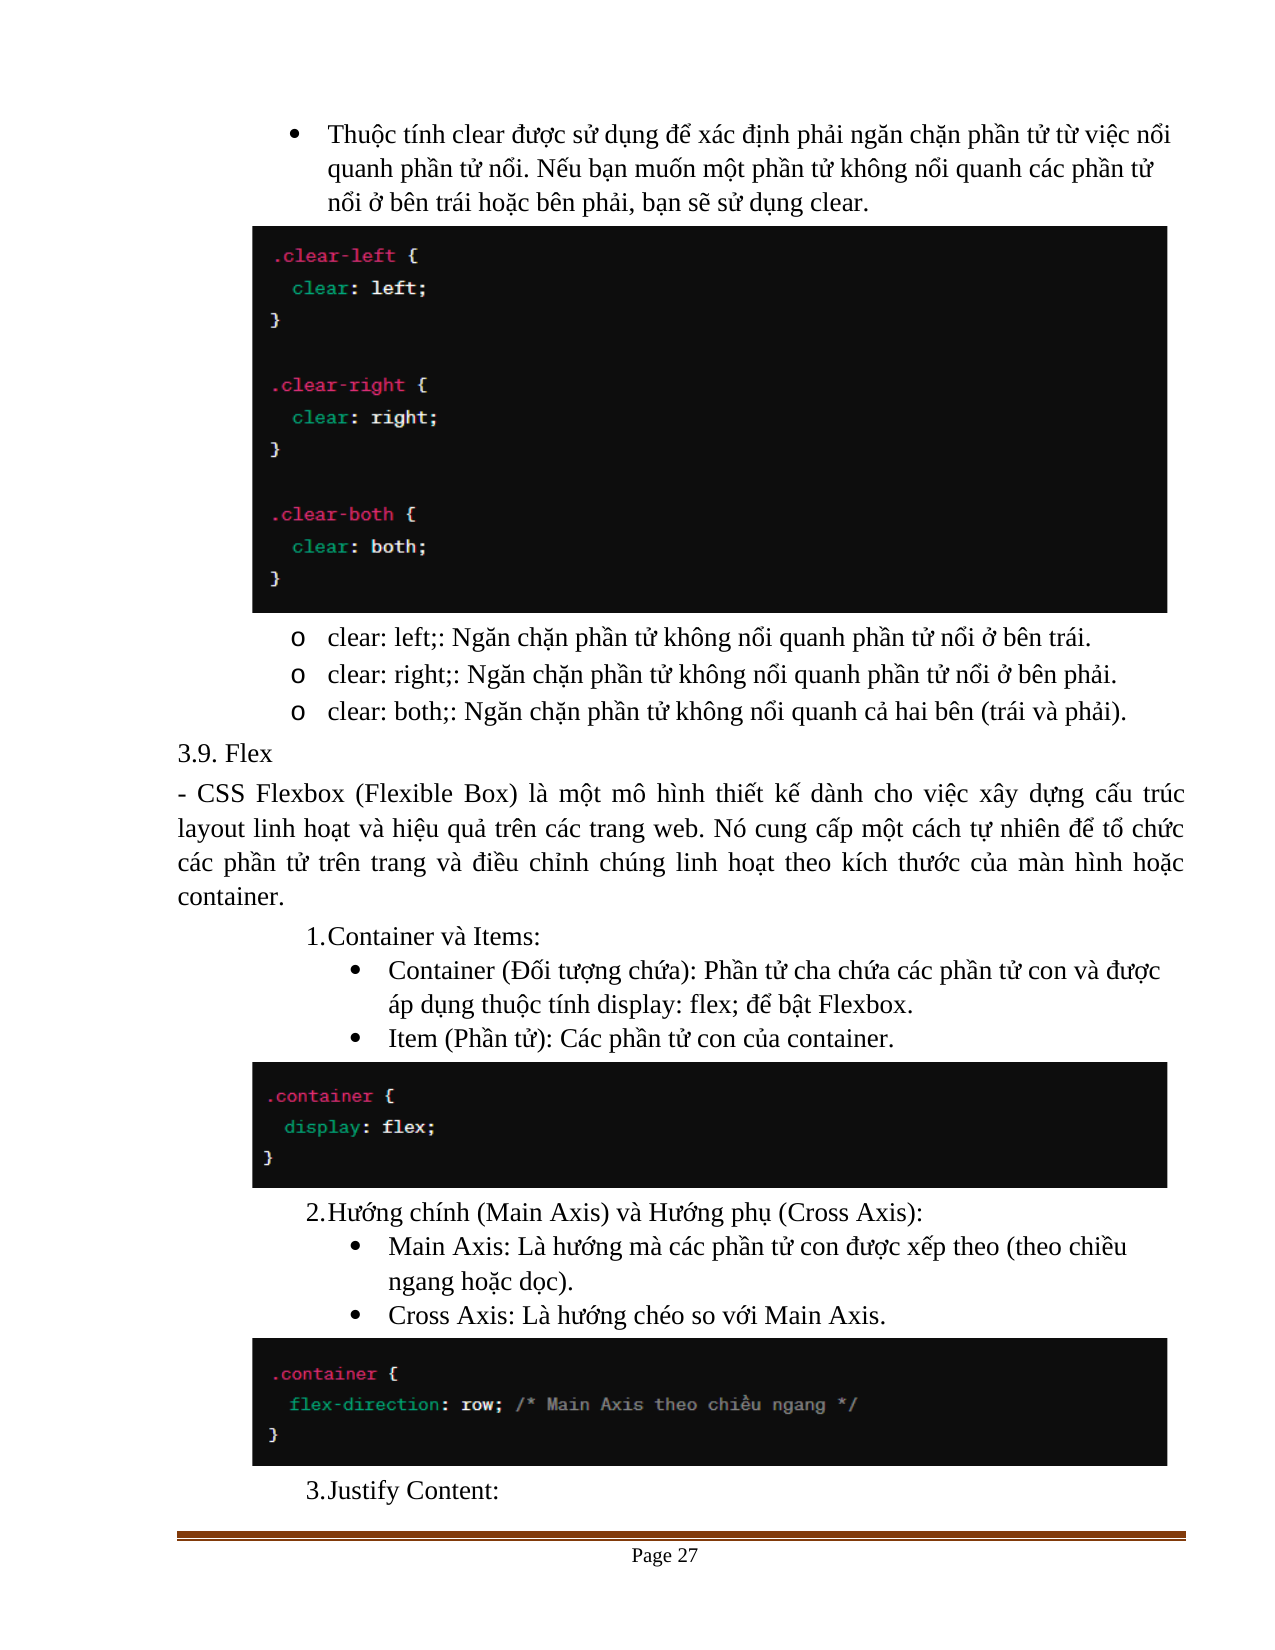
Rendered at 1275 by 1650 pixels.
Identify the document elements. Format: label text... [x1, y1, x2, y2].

list Justify Content: [306, 1474, 1186, 1505]
picture [252, 1338, 1168, 1466]
list Item (Phần tử): Các phần tử con của container. [351, 1022, 1186, 1054]
picture [252, 226, 1168, 613]
list Thuộc tính clear được sử dụng để xác định phải ngăn chặn phần tử từ việc nổi quanh phần tử nổi. Nếu bạn muốn một phần tử không nổi quanh các phần tử nổi ở bên trái hoặc bên phải, bạn sẽ sử dụng clear. [290, 118, 1186, 218]
list Hướng chính (Main Axis) và Hướng phụ (Cross Axis): [306, 1196, 1186, 1227]
list Main Axis: Là hướng mà các phần tử con được xếp theo (theo chiều ngang hoặc dọc). [351, 1231, 1186, 1296]
text 3.9. Flex [177, 737, 1186, 768]
list clear: right;: Ngăn chặn phần tử không nổi quanh phần tử nổi ở bên phải. [290, 658, 1186, 691]
list clear: left;: Ngăn chặn phần tử không nổi quanh phần tử nổi ở bên trái. [290, 621, 1186, 654]
picture [252, 1062, 1168, 1188]
list clear: both;: Ngăn chặn phần tử không nổi quanh cả hai bên (trái và phải). [290, 695, 1186, 728]
list Cross Axis: Là hướng chéo so với Main Axis. [351, 1299, 1186, 1330]
list Container (Đối tượng chứa): Phần tử cha chứa các phần tử con và được áp dụng thuộc tính display: flex; để bật Flexbox. [351, 954, 1186, 1019]
text - CSS Flexbox (Flexible Box) là một mô hình thiết kế dành cho việc xây dựng cấu trúc layout linh hoạt và hiệu quả trên các trang web. Nó cung cấp một cách tự nhiên để tổ chức các phần tử trên trang và điều chỉnh chúng linh hoạt theo kích thước của màn hình hoặc container. [177, 777, 1186, 911]
list Container và Items: [306, 920, 1186, 951]
